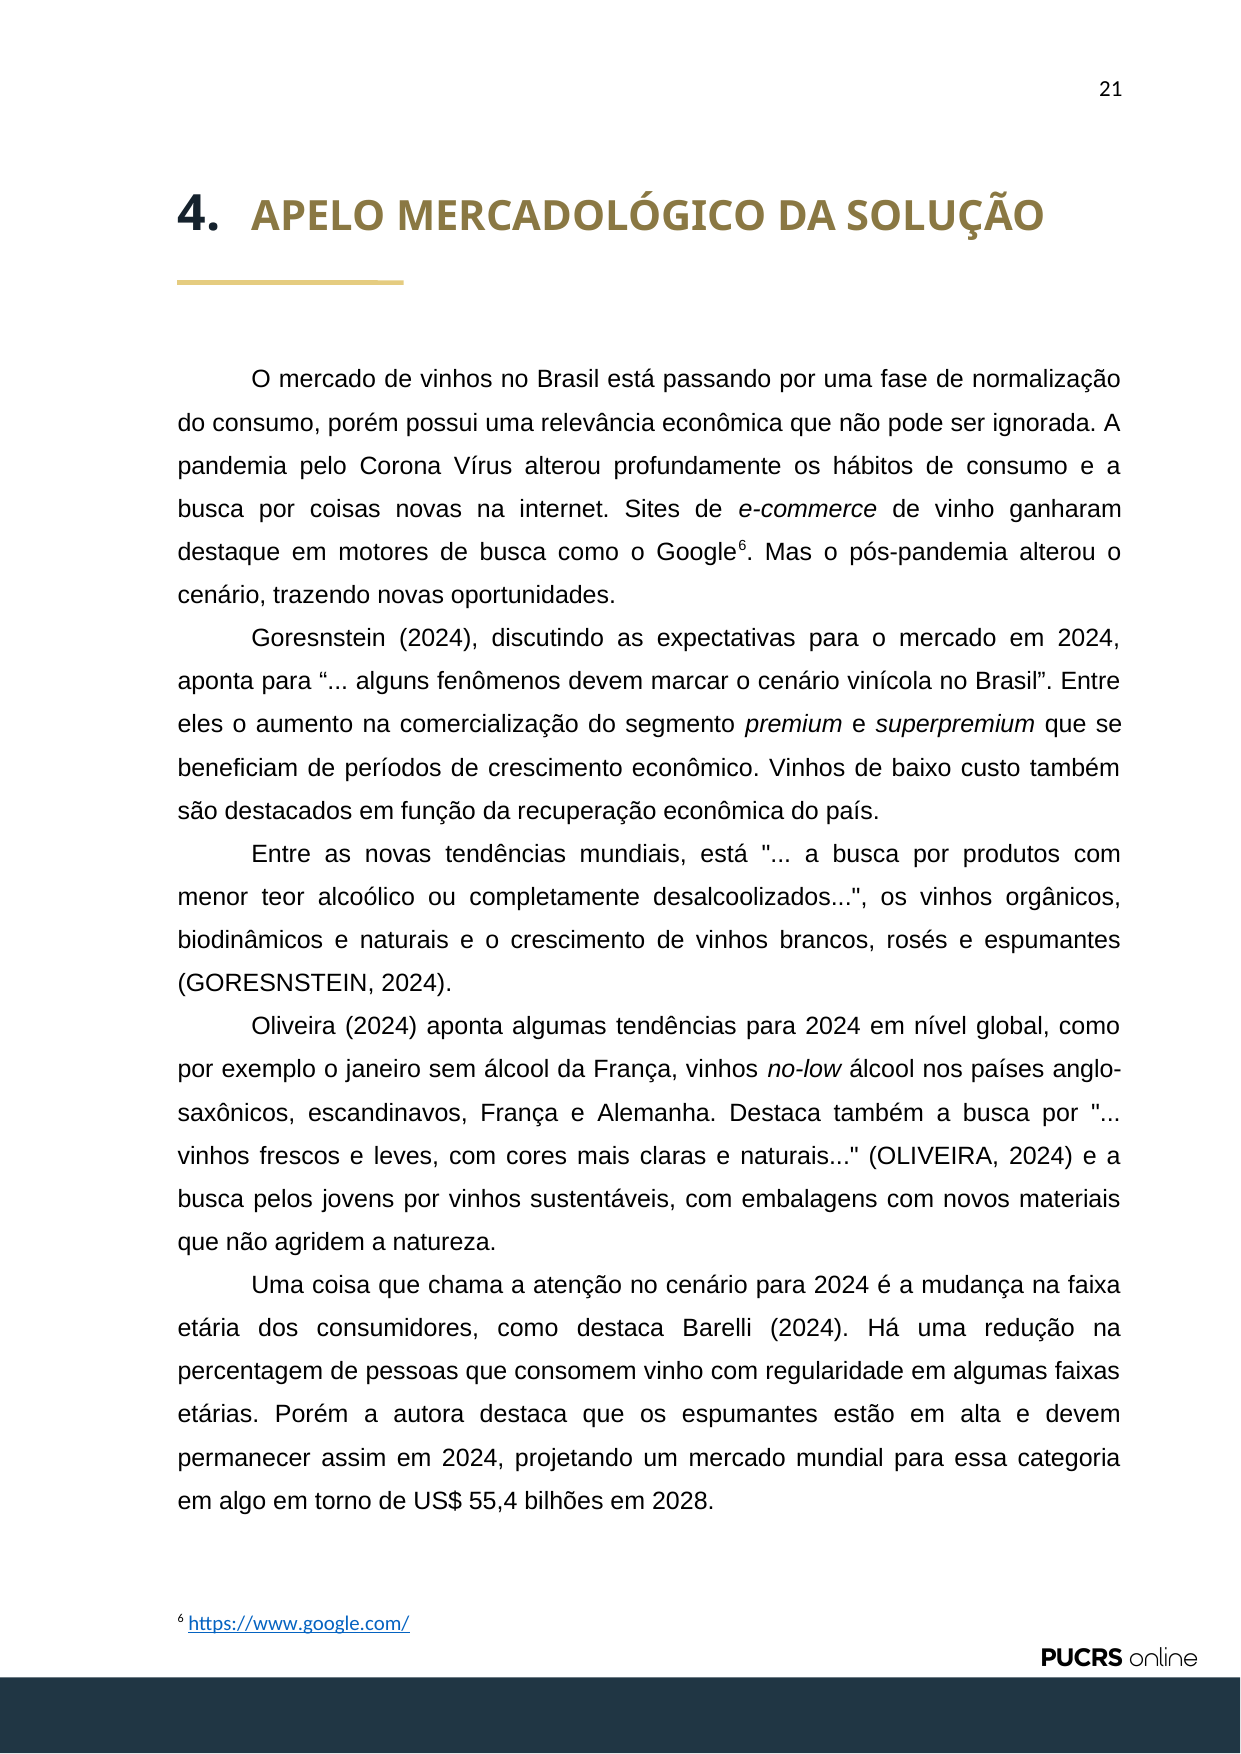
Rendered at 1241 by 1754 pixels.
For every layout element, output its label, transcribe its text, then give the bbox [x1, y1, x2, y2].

text Uma coisa que chama a atenção no cenário para 2024 é a mudança na faixa etária dos consumidores, como destaca Barelli (2024). Há uma redução na percentagem de pessoas que consomem vinho com regularidade em algumas faixas etárias. Porém a autora destaca que os espumantes estão em alta e devem permanecer assim em 2024, projetando um mercado mundial para essa categoria em algo em torno de US$ 55,4 bilhões em 2028. [177, 1270, 1122, 1514]
text Entre as novas tendências mundiais, está "... a busca por produtos com menor teor alcoólico ou completamente desalcoolizados...", os vinhos orgânicos, biodinâmicos e naturais e o crescimento de vinhos brancos, rosés e espumantes (GORESNSTEIN, 2024). [177, 839, 1122, 997]
text Oliveira (2024) aponta algumas tendências para 2024 em nível global, como por exemplo o janeiro sem álcool da França, vinhos no-low álcool nos países anglo-saxônicos, escandinavos, França e Alemanha. Destaca também a busca por "... vinhos frescos e leves, com cores mais claras e naturais..." (OLIVEIRA, 2024) e a busca pelos jovens por vinhos sustentáveis, com embalagens com novos materiais que não agridem a natureza. [177, 1011, 1122, 1256]
picture [1040, 1646, 1198, 1668]
text Goresnstein (2024), discutindo as expectativas para o mercado em 2024, aponta para “... alguns fenômenos devem marcar o cenário vinícola no Brasil”. Entre eles o aumento na comercialização do segmento premium e superpremium que se beneficiam de períodos de crescimento econômico. Vinhos de baixo custo também são destacados em função da recuperação econômica do país. [177, 623, 1122, 824]
subtitle Apelo mercadológico da solução [177, 177, 1122, 245]
text O mercado de vinhos no Brasil está passando por uma fase de normalização do consumo, porém possui uma relevância econômica que não pode ser ignorada. A pandemia pelo Corona Vírus alterou profundamente os hábitos de consumo e a busca por coisas novas na internet. Sites de e-commerce de vinho ganharam destaque em motores de busca como o Google. Mas o pós-pandemia alterou o cenário, trazendo novas oportunidades. [177, 364, 1122, 609]
